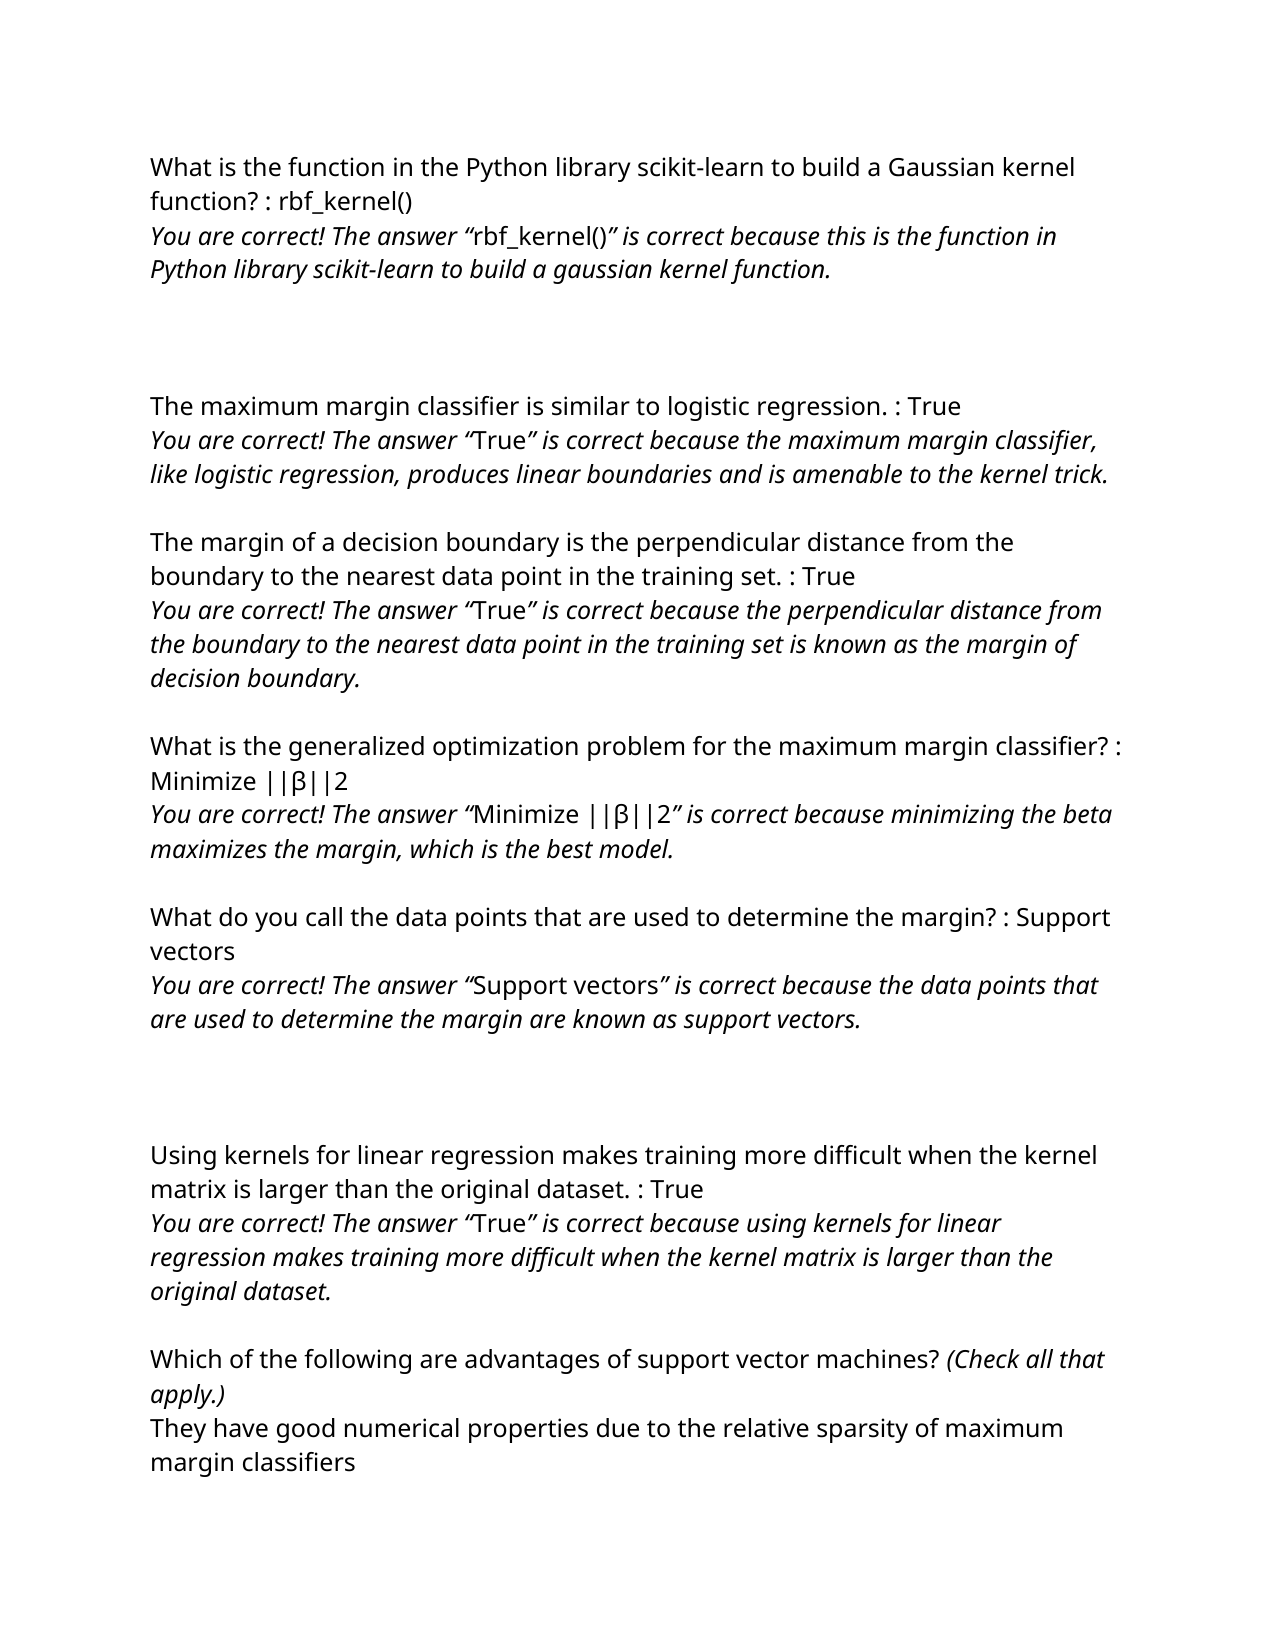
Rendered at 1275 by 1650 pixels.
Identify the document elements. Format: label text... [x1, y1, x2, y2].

text You are correct! The answer “Minimize ||β||2” is correct because minimizing the beta maximizes the margin, which is the best model. [150, 797, 1125, 865]
text Which of the following are advantages of support vector machines? (Check all that apply.) [150, 1342, 1125, 1410]
text You are correct! The answer “True” is correct because the maximum margin classifier, like logistic regression, produces linear boundaries and is amenable to the kernel trick. [150, 422, 1125, 491]
text You are correct! The answer “True” is correct because the perpendicular distance from the boundary to the nearest data point in the training set is known as the margin of decision boundary. [150, 593, 1125, 695]
text You are correct! The answer “True” is correct because using kernels for linear regression makes training more difficult when the kernel matrix is larger than the original dataset. [150, 1206, 1125, 1308]
text What do you call the data points that are used to determine the margin? : Support vectors [150, 899, 1125, 967]
text Using kernels for linear regression makes training more difficult when the kernel matrix is larger than the original dataset. : True [150, 1138, 1125, 1206]
text What is the function in the Python library scikit-learn to build a Gaussian kernel function? : rbf_kernel() [150, 150, 1125, 218]
text You are correct! The answer “rbf_kernel()” is correct because this is the function in Python library scikit-learn to build a gaussian kernel function. [150, 218, 1125, 286]
text What is the generalized optimization problem for the maximum margin classifier? : Minimize ||β||2 [150, 729, 1125, 797]
text The margin of a decision boundary is the perpendicular distance from the boundary to the nearest data point in the training set. : True [150, 525, 1125, 593]
text They have good numerical properties due to the relative sparsity of maximum margin classifiers [150, 1410, 1125, 1478]
text The maximum margin classifier is similar to logistic regression. : True [150, 388, 1125, 422]
text You are correct! The answer “Support vectors” is correct because the data points that are used to determine the margin are known as support vectors. [150, 967, 1125, 1036]
